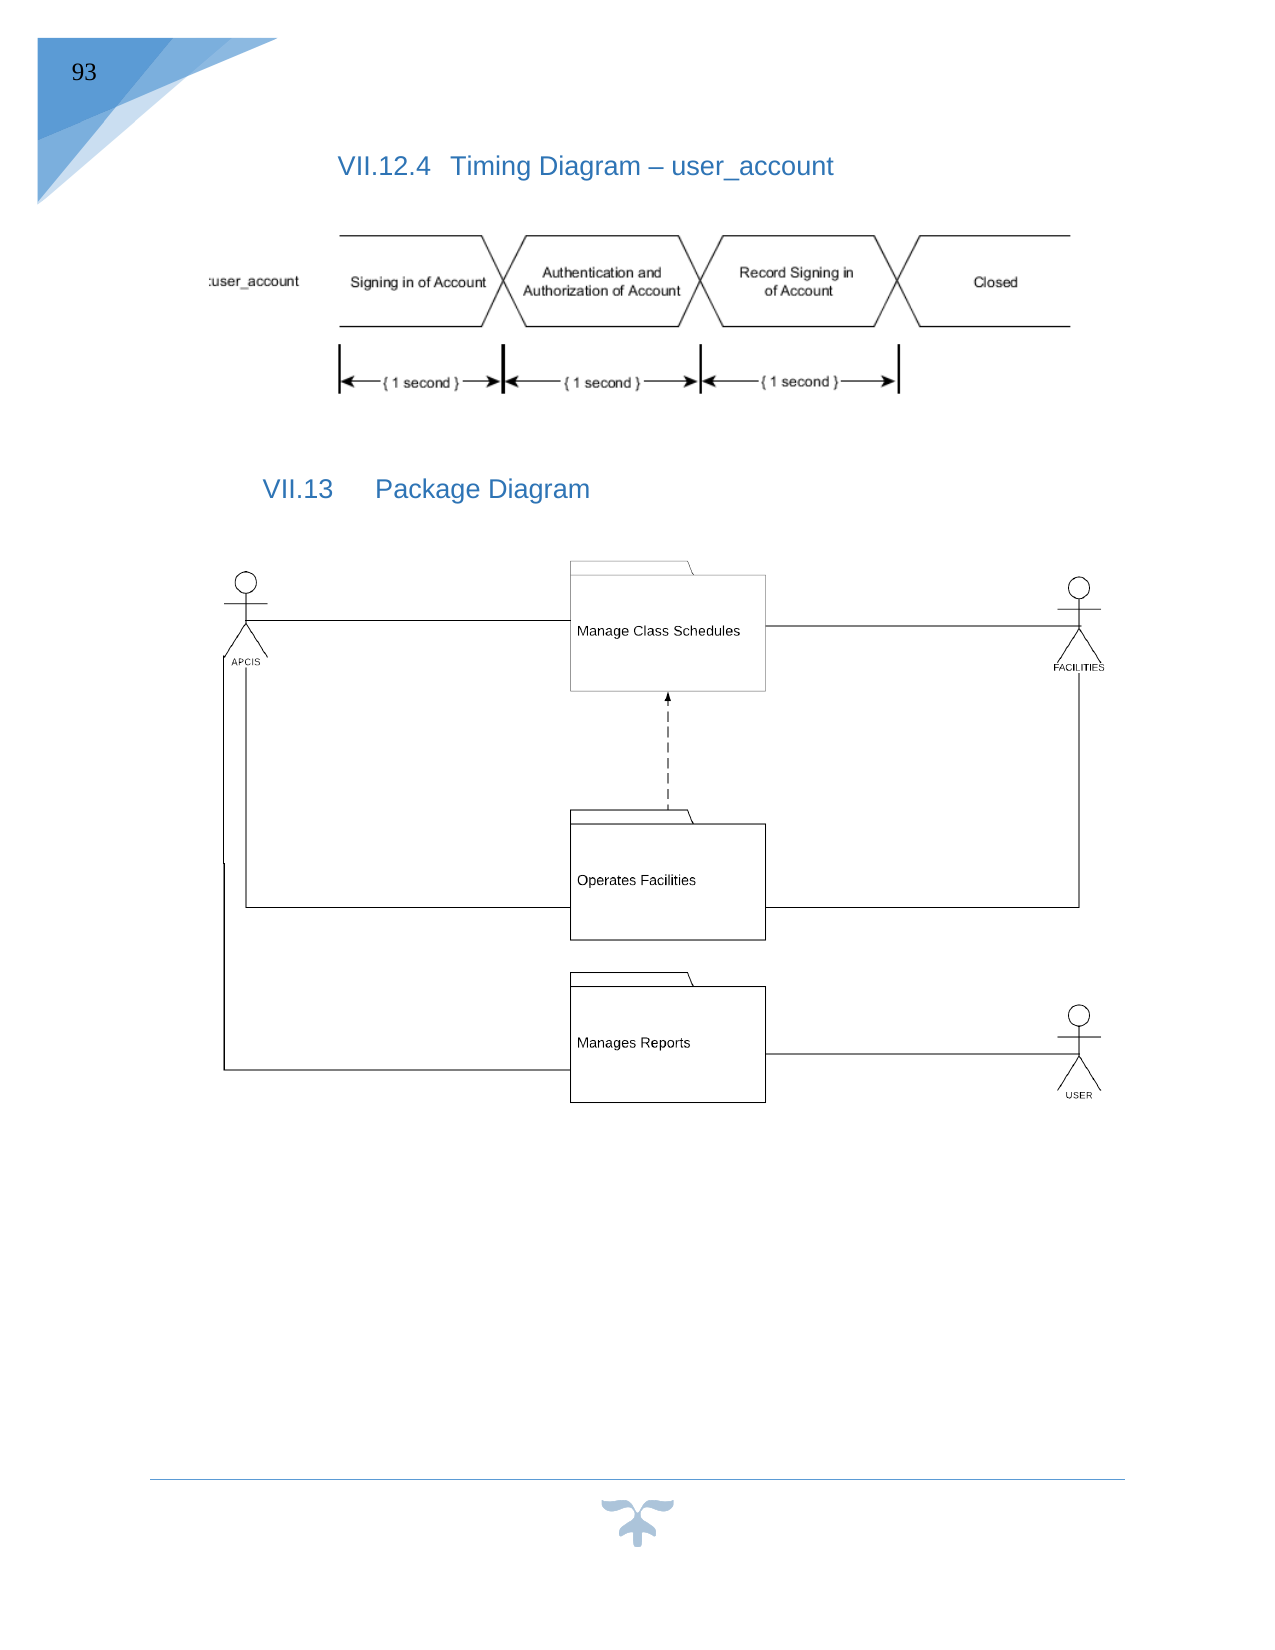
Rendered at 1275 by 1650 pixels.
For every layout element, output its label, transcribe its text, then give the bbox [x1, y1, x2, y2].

subtitle Timing Diagram – user_account [337, 150, 1125, 181]
picture [37, 37, 1125, 412]
picture [159, 539, 1133, 1124]
subtitle Package Diagram [262, 473, 1125, 504]
